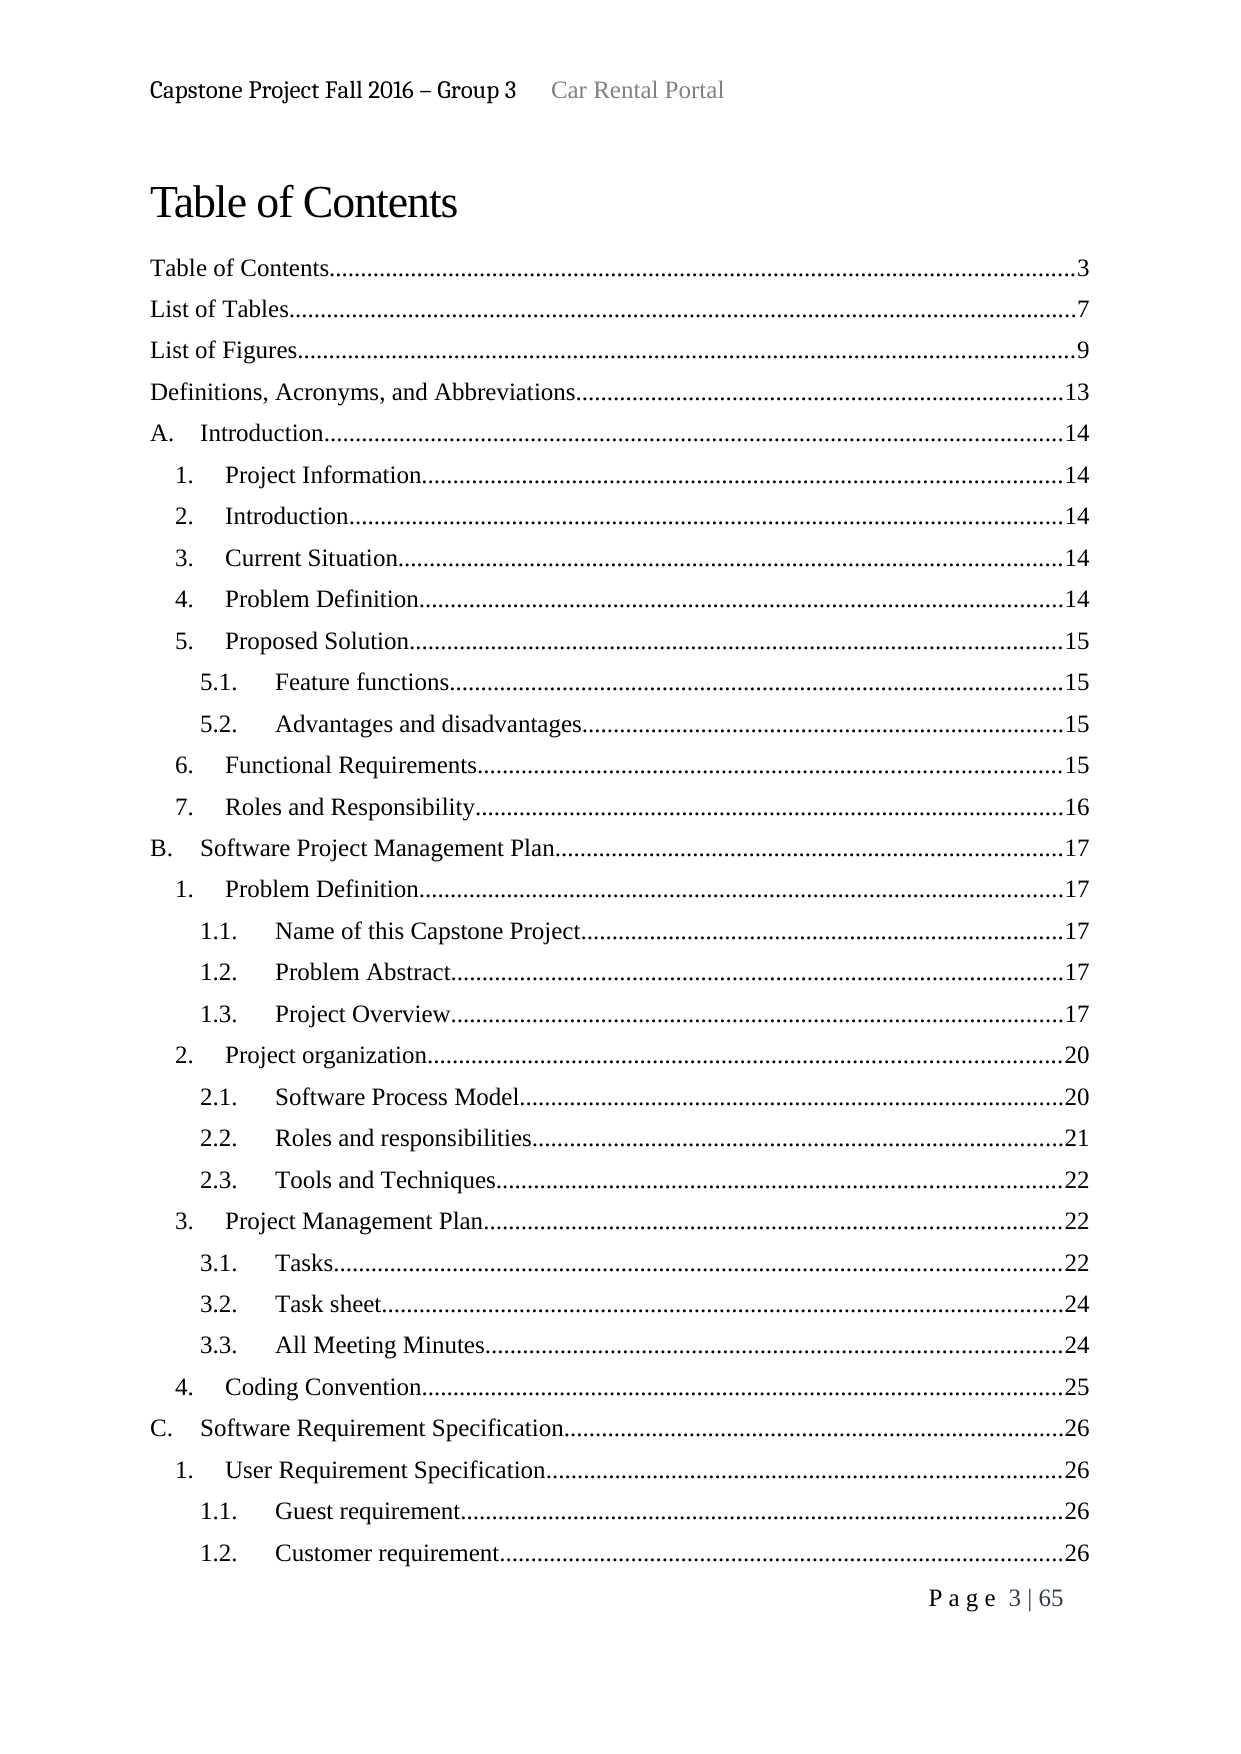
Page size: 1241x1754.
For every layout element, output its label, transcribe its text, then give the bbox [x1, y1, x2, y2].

title Table of Contents [150, 175, 1090, 228]
